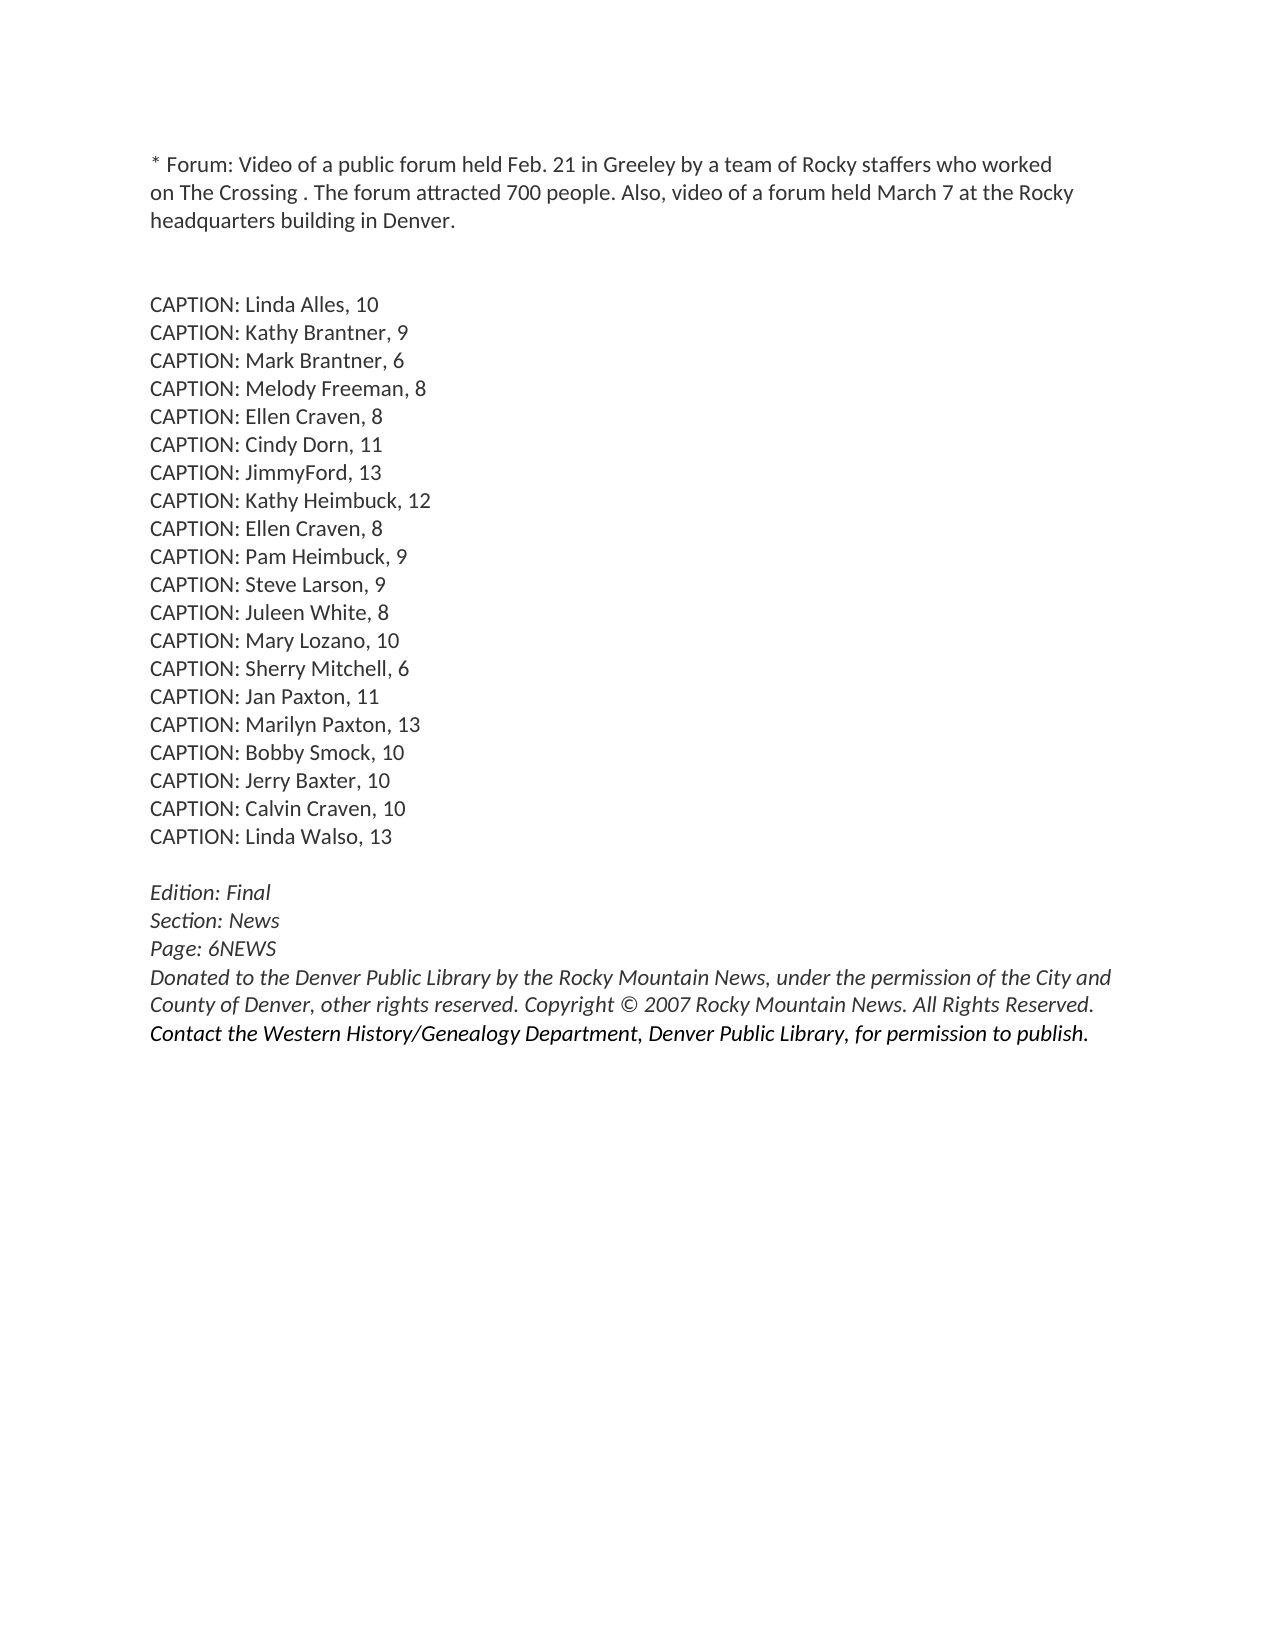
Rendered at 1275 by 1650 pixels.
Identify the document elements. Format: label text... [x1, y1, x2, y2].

text Contact the Western History/Genealogy Department, Denver Public Library, for permission to publish. [150, 1019, 1125, 1047]
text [150, 150, 1125, 290]
text CAPTION: Linda Alles, 10 CAPTION: Kathy Brantner, 9 CAPTION: Mark Brantner, 6 CAPTION: Melody Freeman, 8 CAPTION: Ellen Craven, 8 CAPTION: Cindy Dorn, 11 CAPTION: JimmyFord, 13 CAPTION: Kathy Heimbuck, 12 CAPTION: Ellen Craven, 8 CAPTION: Pam Heimbuck, 9 CAPTION: Steve Larson, 9 CAPTION: Juleen White, 8 CAPTION: Mary Lozano, 10 CAPTION: Sherry Mitchell, 6 CAPTION: Jan Paxton, 11 CAPTION: Marilyn Paxton, 13 CAPTION: Bobby Smock, 10 CAPTION: Jerry Baxter, 10 CAPTION: Calvin Craven, 10 CAPTION: Linda Walso, 13 Edition: Final Section: News Page: 6NEWS Donated to the Denver Public Library by the Rocky Mountain News, under the permission of the City and County of Denver, other rights reserved. Copyright © 2007 Rocky Mountain News. All Rights Reserved. [150, 290, 1125, 1019]
